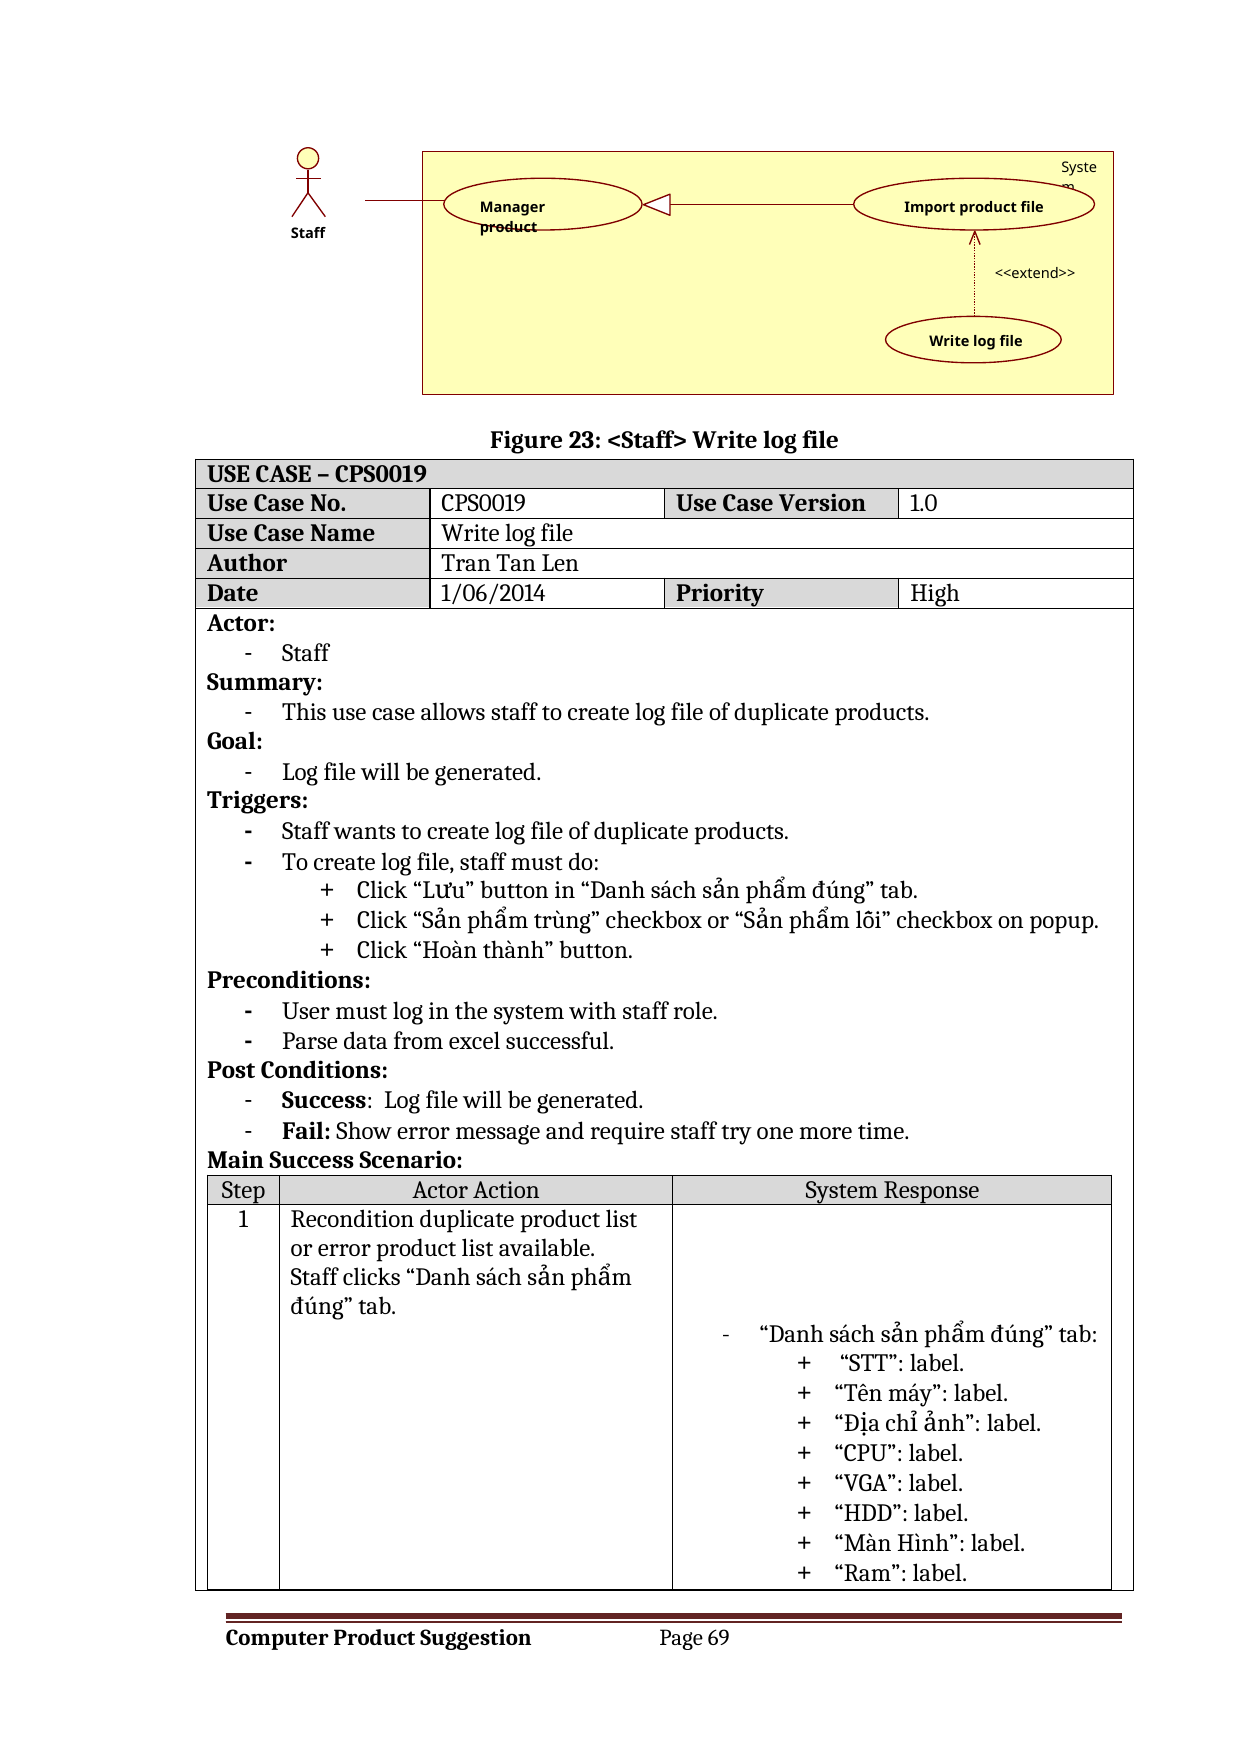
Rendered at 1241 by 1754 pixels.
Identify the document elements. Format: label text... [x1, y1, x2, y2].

table_cell 1/06/2014 [431, 579, 664, 607]
table_cell Priority [665, 579, 898, 607]
table_cell Use Case No. [196, 489, 429, 518]
table_cell Tran Tan Len [431, 549, 1133, 578]
table_cell Use Case Version [665, 489, 898, 518]
table_cell CPS0019 [431, 489, 664, 518]
table_cell Date [196, 579, 429, 607]
table_cell High [899, 579, 1133, 607]
table_cell 1.0 [899, 489, 1133, 518]
table_cell Use Case Name [196, 519, 429, 548]
table_header USE CASE – CPS0019 [196, 460, 1133, 488]
table_cell Author [196, 549, 429, 578]
table_cell Write log file [431, 519, 1133, 548]
subtitle Figure 23: <Staff> Write log file [207, 426, 1122, 454]
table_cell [196, 609, 1133, 1590]
